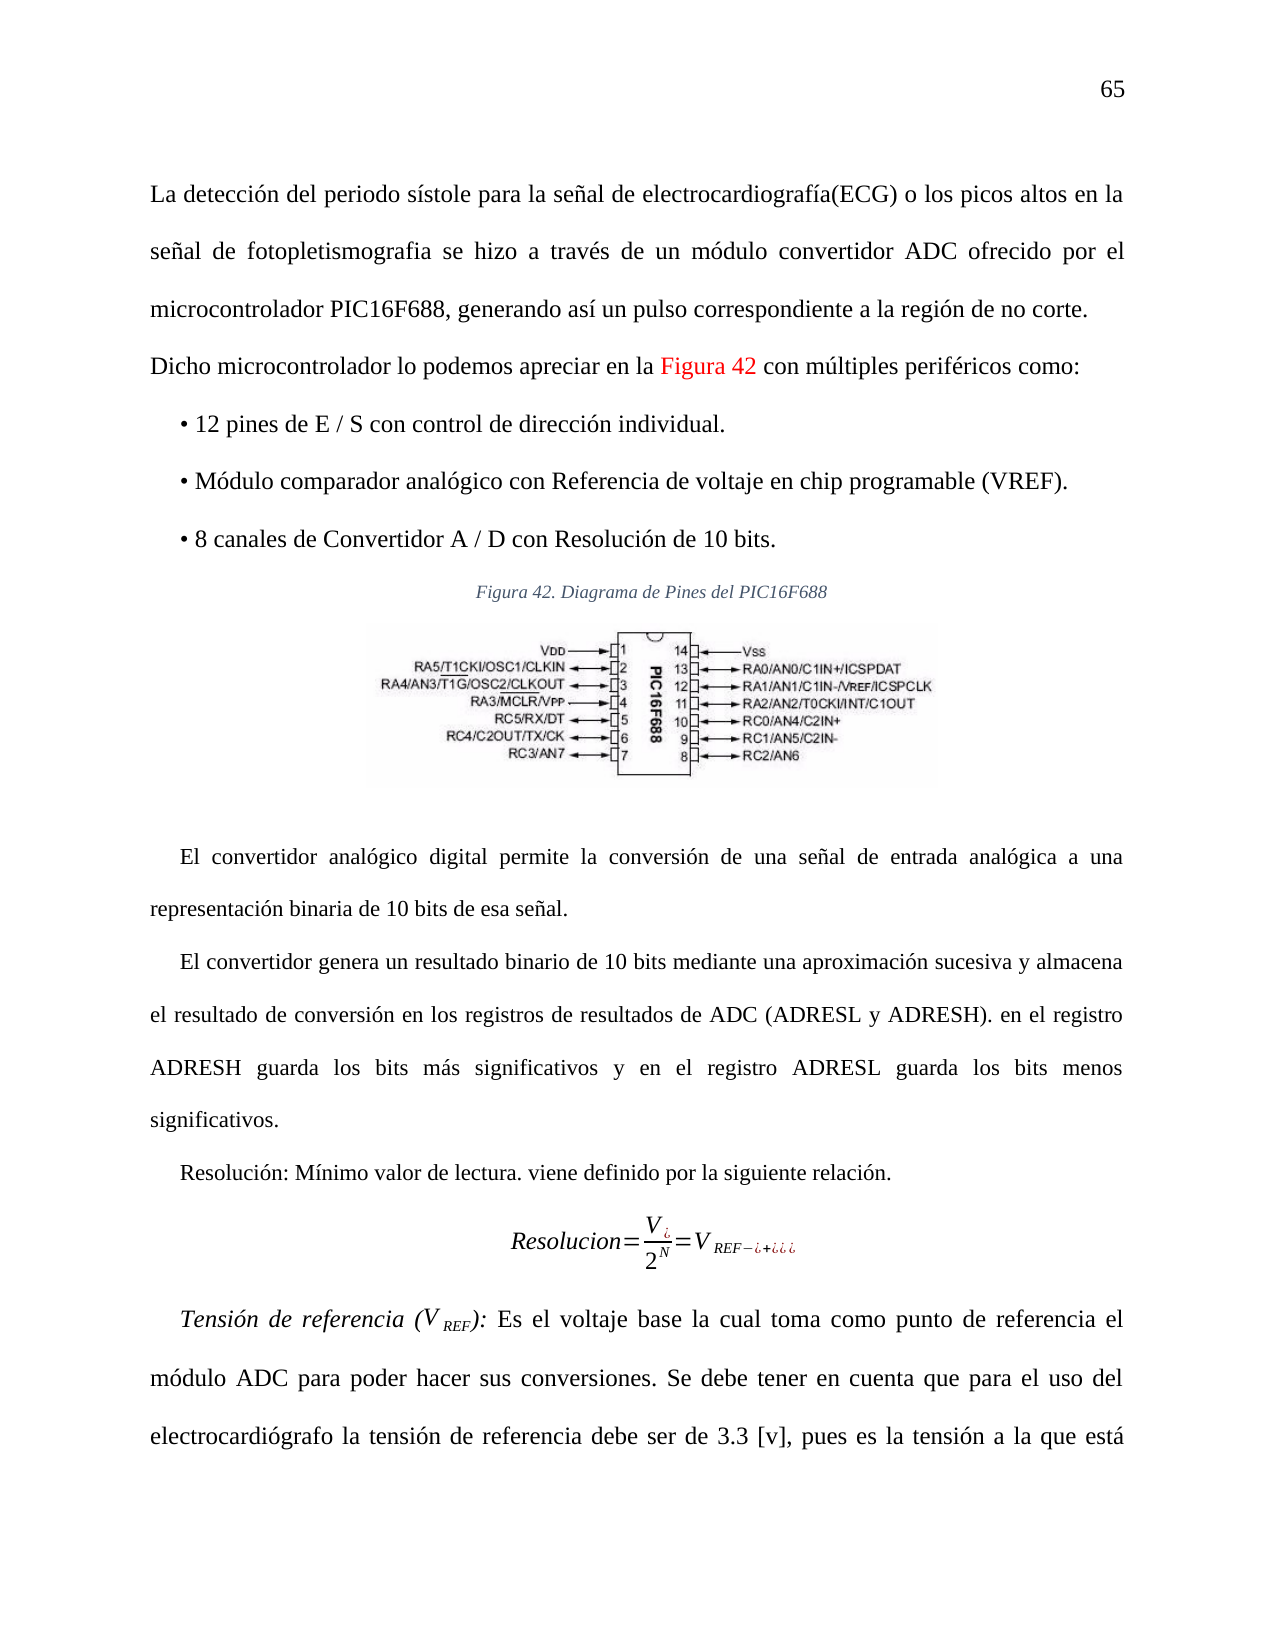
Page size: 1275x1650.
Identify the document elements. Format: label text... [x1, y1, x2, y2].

text Dicho microcontrolador lo podemos apreciar en la Figura 42 con múltiples periféricos como: [150, 351, 1125, 380]
text El convertidor genera un resultado binario de 10 bits mediante una aproximación sucesiva y almacena el resultado de conversión en los registros de resultados de ADC (ADRESL y ADRESH). en el registro ADRESH guarda los bits más significativos y en el registro ADRESL guarda los bits menos significativos. [150, 948, 1125, 1133]
text • Módulo comparador analógico con Referencia de voltaje en chip programable (VREF). [150, 466, 1125, 495]
text El convertidor analógico digital permite la conversión de una señal de entrada analógica a una representación binaria de 10 bits de esa señal. [150, 843, 1125, 922]
text • 8 canales de Convertidor A / D con Resolución de 10 bits. [150, 524, 1125, 552]
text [150, 1303, 1125, 1450]
text • 12 pines de E / S con control de dirección individual. [150, 409, 1125, 437]
text Figura 42. Diagrama de Pines del PIC16F688 [150, 581, 1125, 603]
text Resolución: Mínimo valor de lectura. viene definido por la siguiente relación. [150, 1159, 1125, 1185]
text La detección del periodo sístole para la señal de electrocardiografía(ECG) o los picos altos en la señal de fotopletismografia se hizo a través de un módulo convertidor ADC ofrecido por el microcontrolador PIC16F688, generando así un pulso correspondiente a la región de no corte. [150, 179, 1125, 322]
picture [366, 623, 939, 788]
